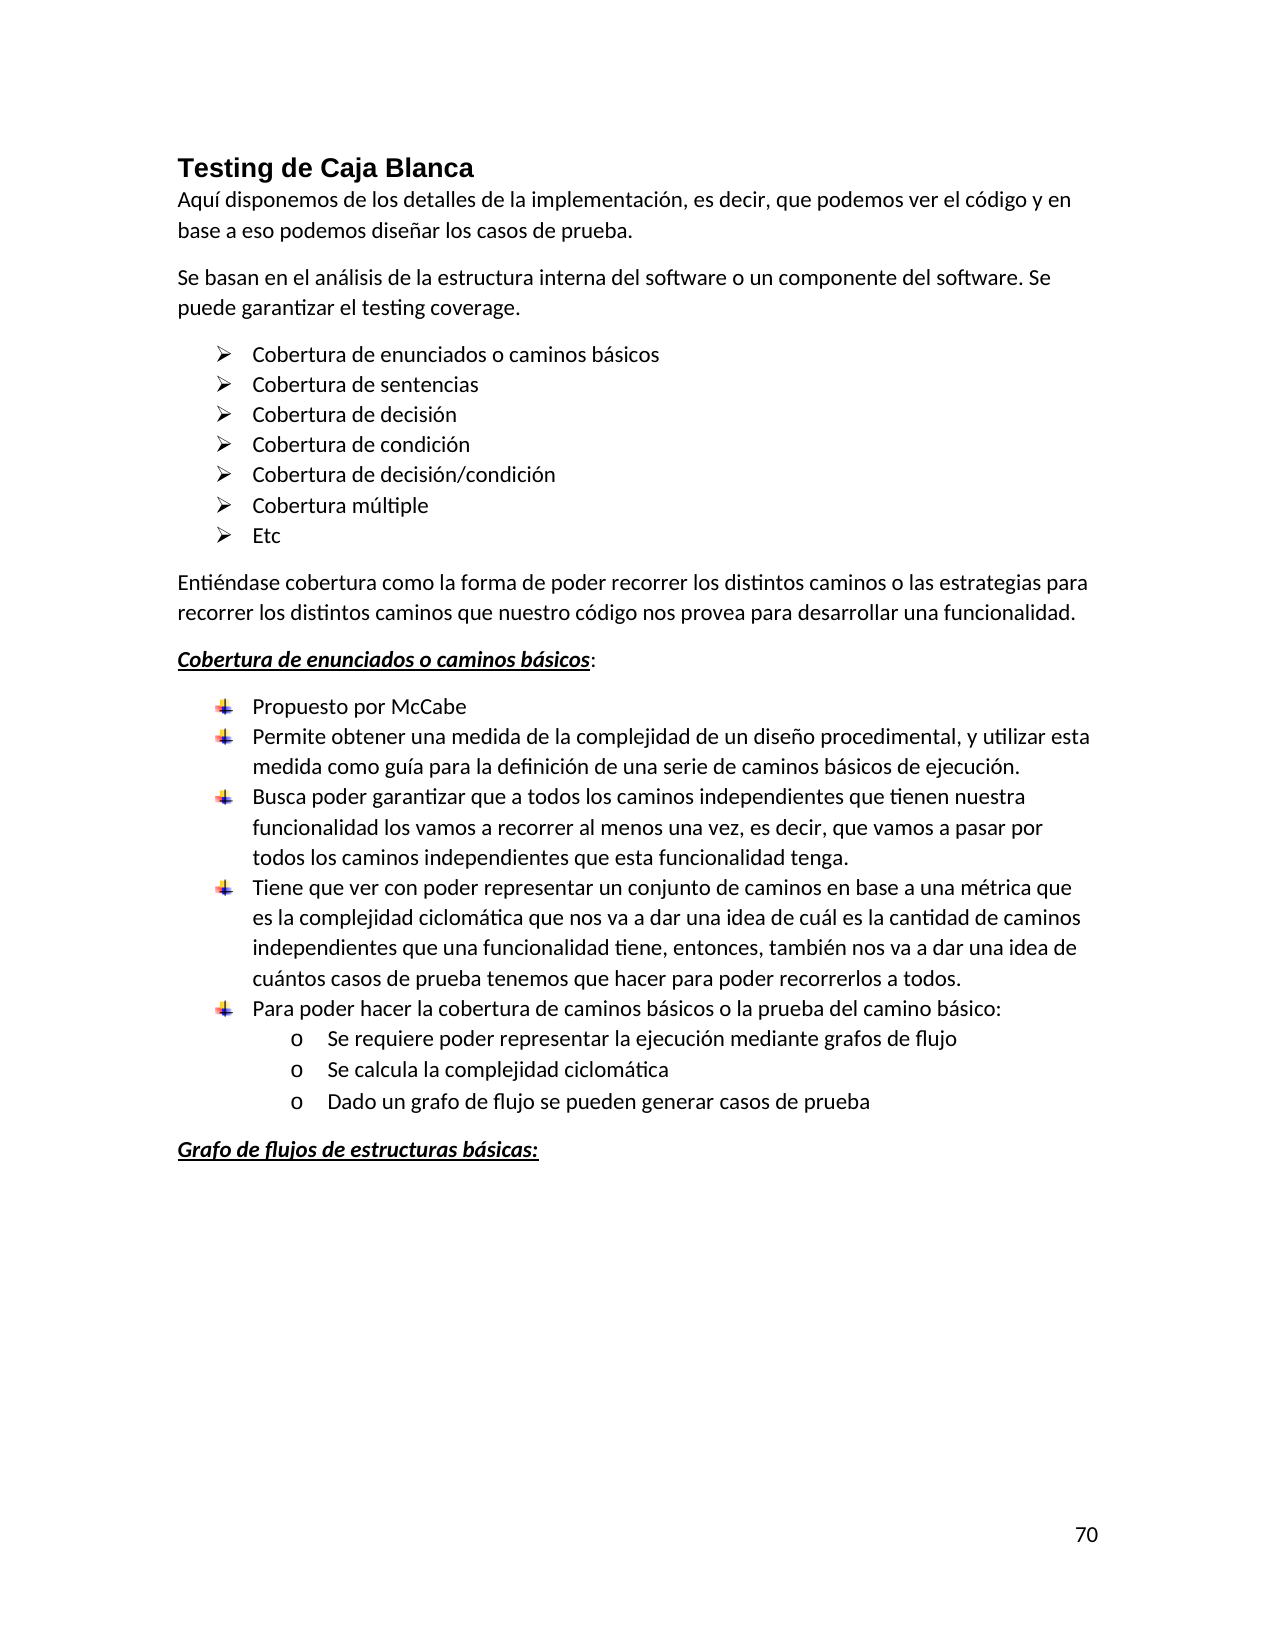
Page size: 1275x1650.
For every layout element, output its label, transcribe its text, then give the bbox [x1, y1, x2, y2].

picture [215, 999, 233, 1017]
list Cobertura de enunciados o caminos básicos [215, 340, 1098, 368]
list Se calcula la complejidad ciclomática [290, 1056, 1098, 1085]
text Aquí disponemos de los detalles de la implementación, es decir, que podemos ver el código y en base a eso podemos diseñar los casos de prueba. [177, 186, 1098, 244]
list Cobertura de decisión/condición [215, 461, 1098, 488]
list Cobertura de condición [215, 430, 1098, 458]
list Cobertura múltiple [215, 491, 1098, 519]
subtitle Testing de Caja Blanca [177, 152, 1098, 183]
list Tiene que ver con poder representar un conjunto de caminos en base a una métrica que es la complejidad ciclomática que nos va a dar una idea de cuál es la cantidad de caminos independientes que una funcionalidad tiene, entonces, también nos va a dar una idea de cuántos casos de prueba tenemos que hacer para poder recorrerlos a todos. [215, 873, 1098, 992]
list Permite obtener una medida de la complejidad de un diseño procedimental, y utilizar esta medida como guía para la definición de una serie de caminos básicos de ejecución. [215, 722, 1098, 780]
list Cobertura de decisión [215, 400, 1098, 428]
list Etc [215, 521, 1098, 549]
list Busca poder garantizar que a todos los caminos independientes que tienen nuestra funcionalidad los vamos a recorrer al menos una vez, es decir, que vamos a pasar por todos los caminos independientes que esta funcionalidad tenga. [215, 782, 1098, 871]
text Se basan en el análisis de la estructura interna del software o un componente del software. Se puede garantizar el testing coverage. [177, 263, 1098, 321]
text Grafo de flujos de estructuras básicas: [177, 1135, 1098, 1163]
picture [215, 878, 233, 896]
text Entiéndase cobertura como la forma de poder recorrer los distintos caminos o las estrategias para recorrer los distintos caminos que nuestro código nos provea para desarrollar una funcionalidad. [177, 568, 1098, 626]
list Se requiere poder representar la ejecución mediante grafos de flujo [290, 1024, 1098, 1053]
picture [215, 727, 233, 745]
text Cobertura de enunciados o caminos básicos: [177, 645, 1098, 673]
list Propuesto por McCabe [215, 692, 1098, 720]
list Dado un grafo de flujo se pueden generar casos de prueba [290, 1087, 1098, 1116]
picture [215, 788, 233, 805]
list Cobertura de sentencias [215, 370, 1098, 398]
list Para poder hacer la cobertura de caminos básicos o la prueba del camino básico: [215, 994, 1098, 1022]
picture [215, 697, 233, 715]
